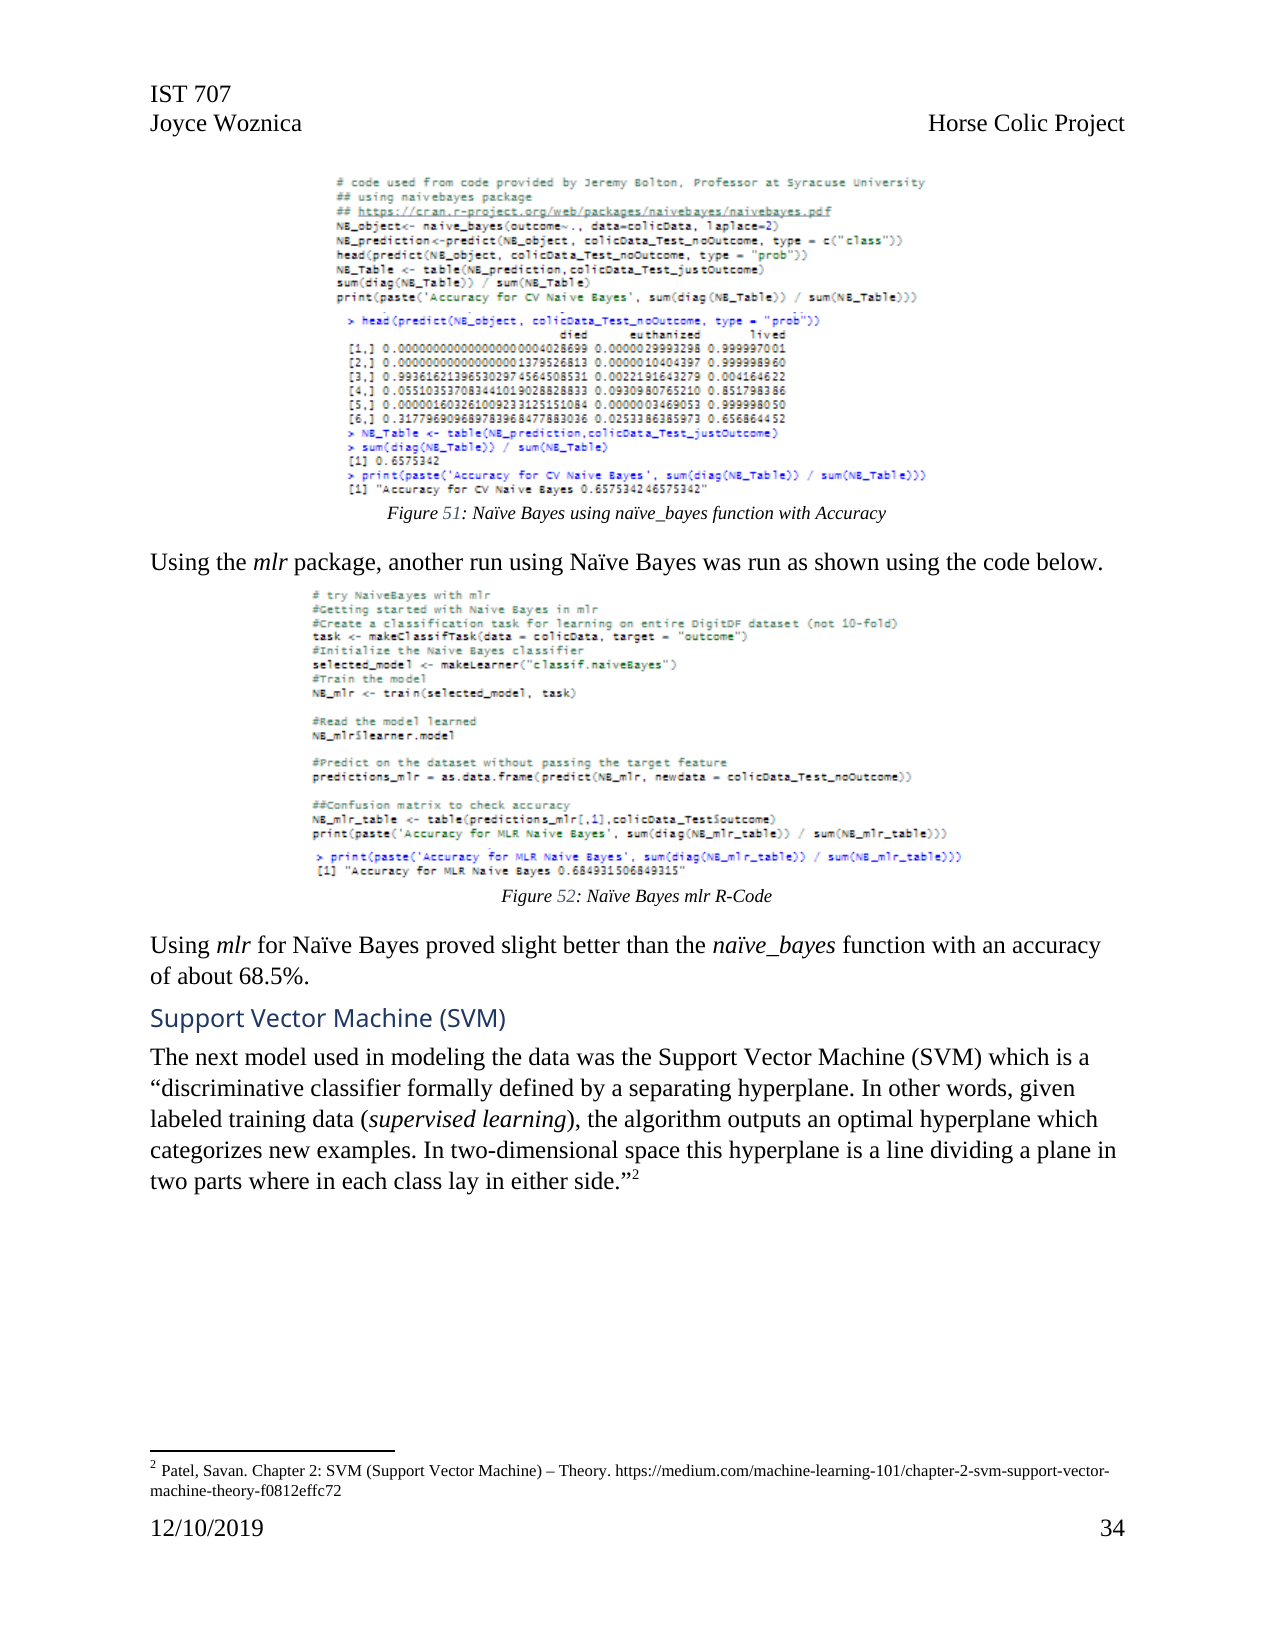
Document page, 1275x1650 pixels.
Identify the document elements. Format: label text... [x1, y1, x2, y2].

text Using the mlr package, another run using Naïve Bayes was run as shown using the code below. [150, 547, 1125, 575]
text Figure 51: Naïve Bayes using naïve_bayes function with Accuracy [150, 502, 1125, 523]
text Using mlr for Naïve Bayes proved slight better than the naïve_bayes function with an accuracy of about 68.5%. [150, 930, 1125, 990]
subtitle Support Vector Machine (SVM) [150, 1001, 1125, 1035]
text Figure 52: Naïve Bayes mlr R-Code [150, 885, 1125, 907]
picture [341, 312, 934, 496]
picture [331, 172, 944, 307]
picture [307, 586, 968, 846]
picture [311, 848, 964, 879]
text The next model used in modeling the data was the Support Vector Machine (SVM) which is a “discriminative classifier formally defined by a separating hyperplane. In other words, given labeled training data (supervised learning), the algorithm outputs an optimal hyperplane which categorizes new examples. In two-dimensional space this hyperplane is a line dividing a plane in two parts where in each class lay in either side.” [150, 1042, 1125, 1194]
